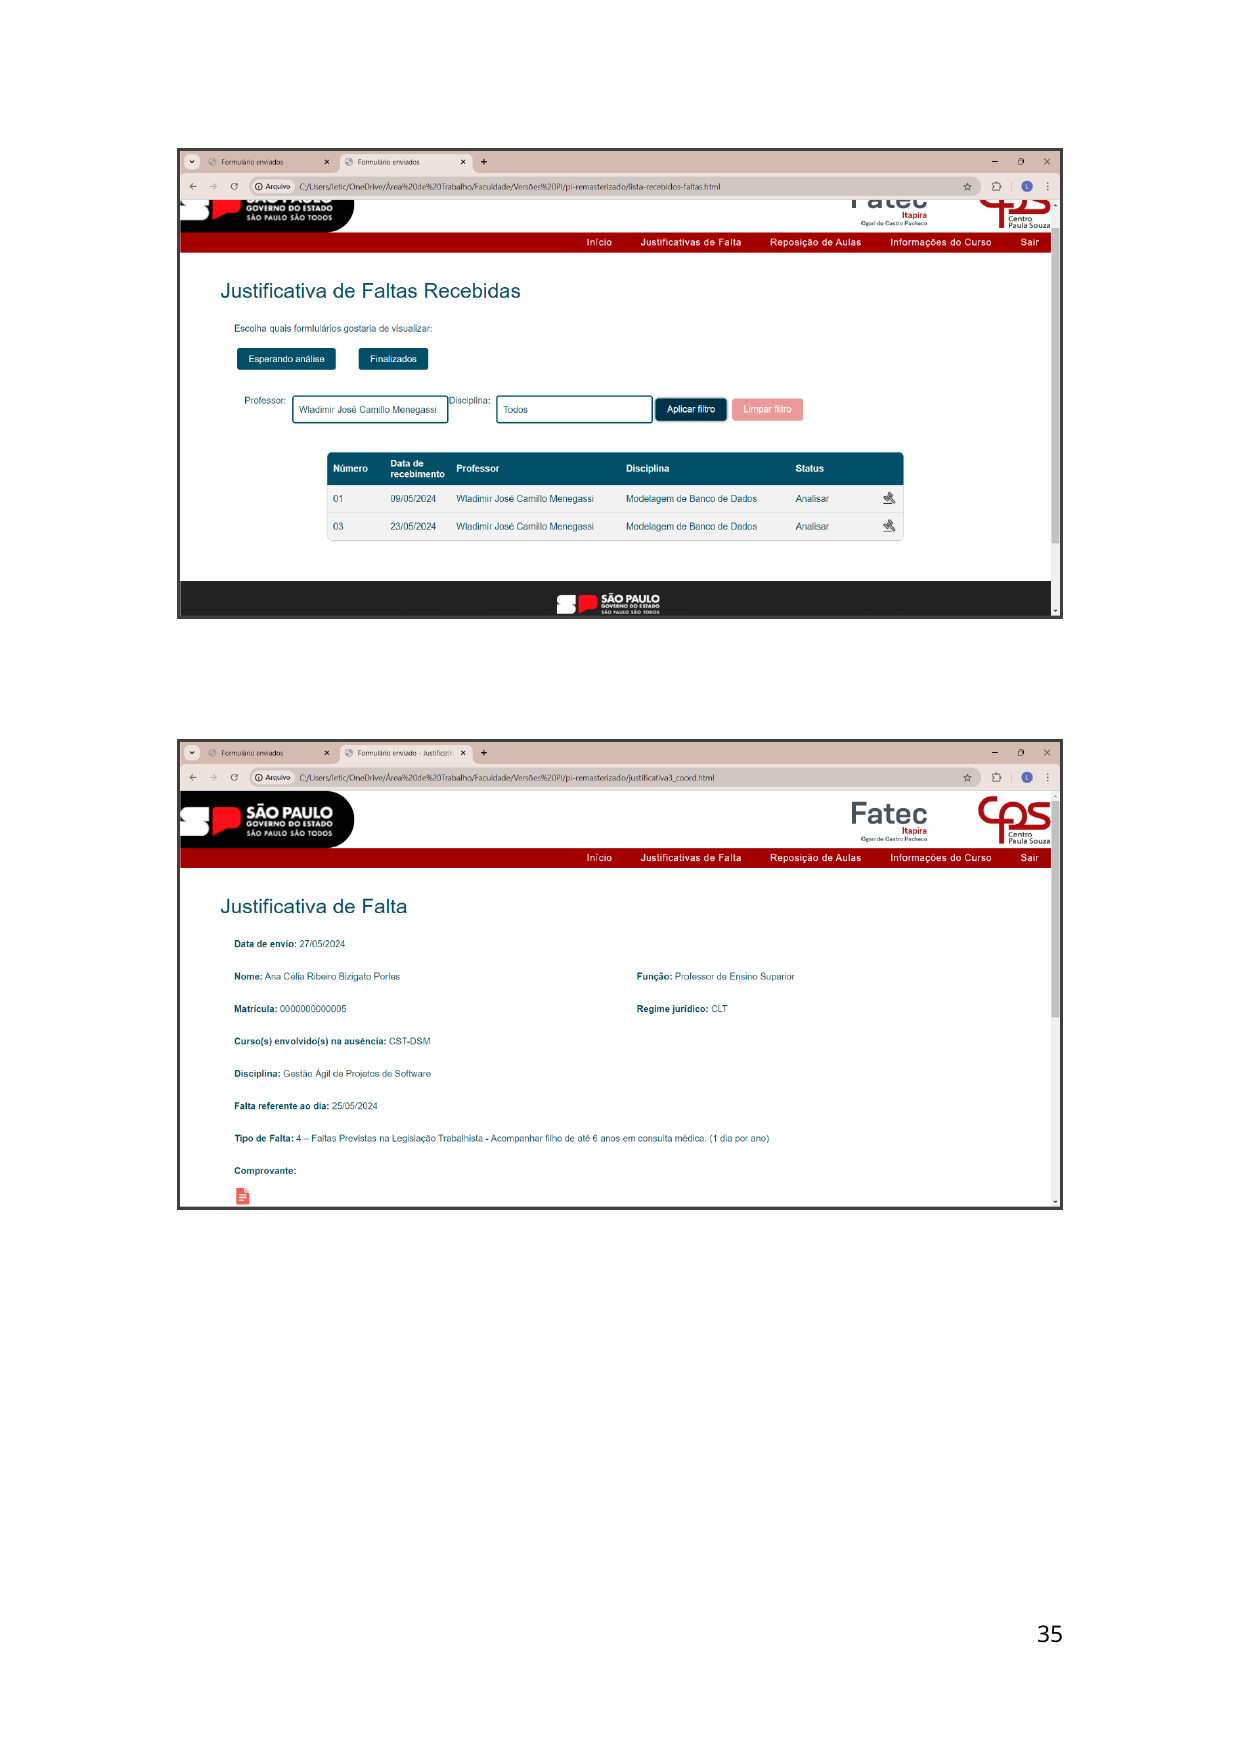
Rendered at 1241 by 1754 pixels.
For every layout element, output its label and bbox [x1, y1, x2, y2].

picture [180, 742, 1060, 1207]
picture [180, 151, 1060, 616]
